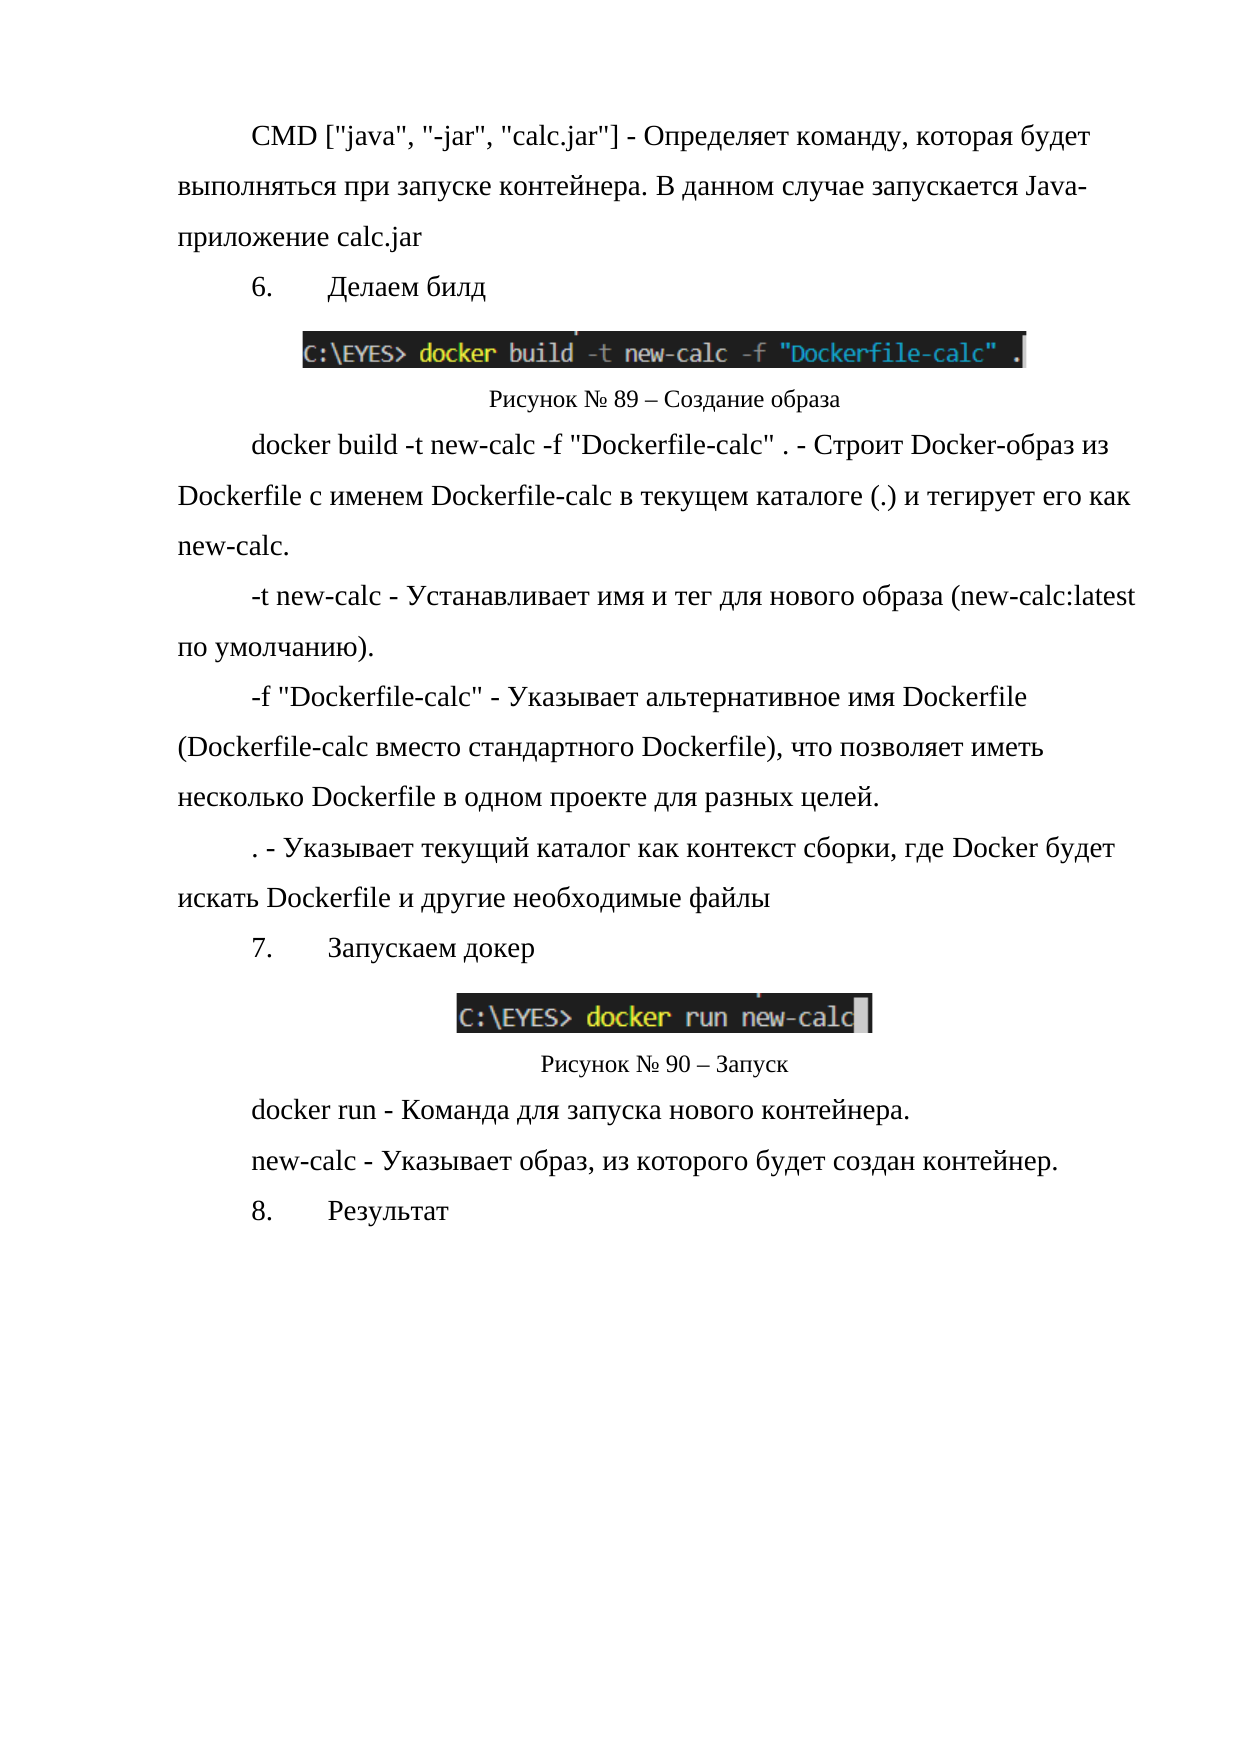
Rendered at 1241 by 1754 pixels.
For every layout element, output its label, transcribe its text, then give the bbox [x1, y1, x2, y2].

text docker run - Команда для запуска нового контейнера. [177, 1092, 1152, 1126]
text -f "Dockerfile-calc" - Указывает альтернативное имя Dockerfile (Dockerfile-calc вместо стандартного Dockerfile), что позволяет иметь несколько Dockerfile в одном проекте для разных целей. [177, 679, 1152, 813]
text Рисунок № 89 – Создание образа [177, 384, 1152, 413]
text Рисунок № 90 – Запуск [177, 1049, 1152, 1078]
text docker build -t new-calc -f "Dockerfile-calc" . - Строит Docker-образ из Dockerfile с именем Dockerfile-calc в текущем каталоге (.) и тегирует его как new-calc. [177, 427, 1152, 562]
text new-calc - Указывает образ, из которого будет создан контейнер. [177, 1143, 1152, 1176]
text -t new-calc - Устанавливает имя и тег для нового образа (new-calc:latest по умолчанию). [177, 578, 1152, 662]
list Результат [177, 1193, 1152, 1226]
list Делаем билд [177, 269, 1152, 303]
text CMD ["java", "-jar", "calc.jar"] - Определяет команду, которая будет выполняться при запуске контейнера. В данном случае запускается Java-приложение calc.jar [177, 118, 1152, 252]
list Запускаем докер [177, 931, 1152, 964]
picture [302, 331, 1027, 368]
text . - Указывает текущий каталог как контекст сборки, где Docker будет искать Dockerfile и другие необходимые файлы [177, 830, 1152, 914]
picture [456, 993, 873, 1033]
